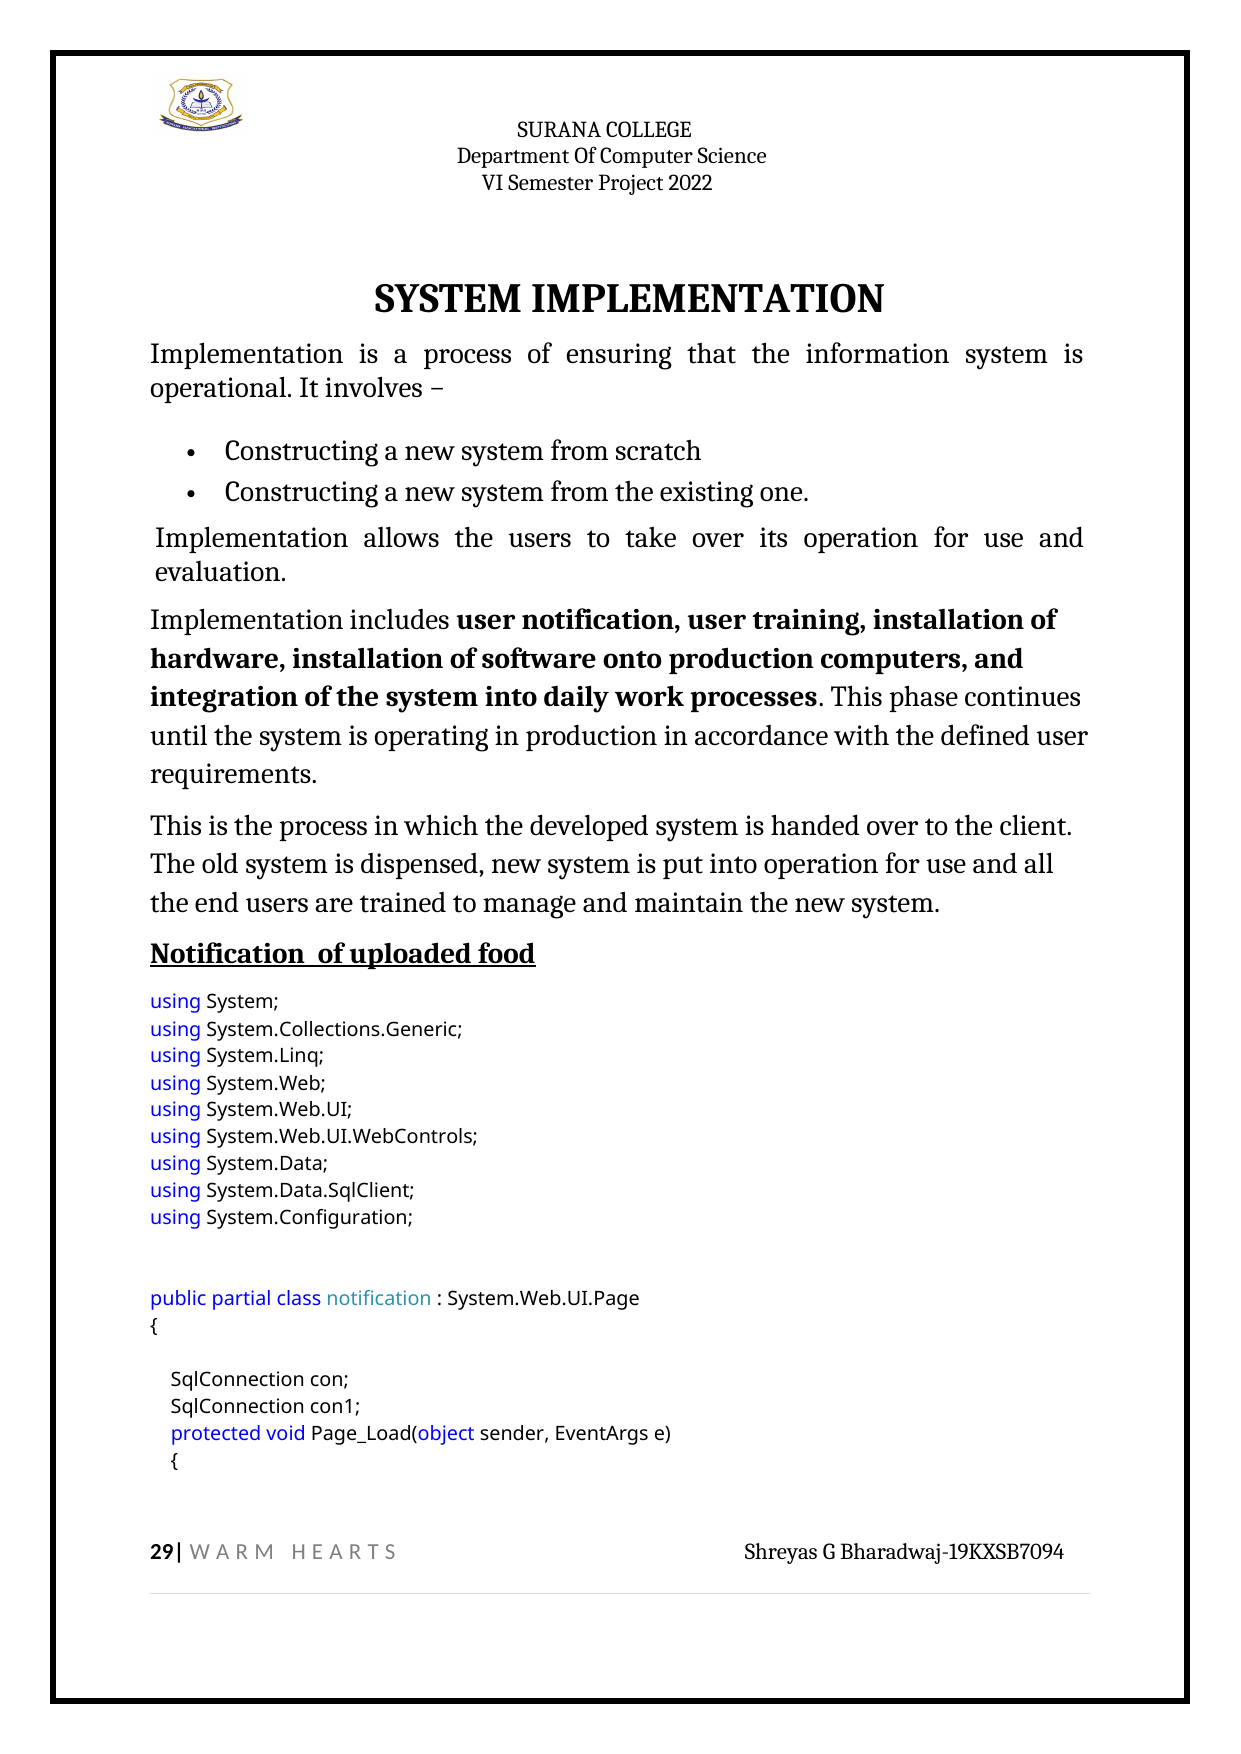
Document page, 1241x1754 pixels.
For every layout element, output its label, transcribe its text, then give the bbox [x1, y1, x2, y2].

text Implementation includes user notification, user training, installation of hardware, installation of software onto production computers, and integration of the system into daily work processes. This phase continues until the system is operating in production in accordance with the defined user requirements. [150, 603, 1090, 791]
text using System.Web; [150, 1069, 1090, 1096]
text This is the process in which the developed system is handed over to the client. The old system is dispensed, new system is put into operation for use and all the end users are trained to manage and maintain the new system. [150, 809, 1090, 919]
text using System.Web.UI; [150, 1096, 1090, 1123]
text Implementation allows the users to take over its operation for use and evaluation. [155, 521, 1085, 588]
text using System.Data; [150, 1150, 1090, 1177]
text public partial class notification : System.Web.UI.Page [150, 1284, 1090, 1312]
text { [150, 1446, 1090, 1473]
text using System.Linq; [150, 1042, 1090, 1069]
list Constructing a new system from scratch [187, 434, 1090, 467]
text using System.Collections.Generic; [150, 1015, 1090, 1042]
text Implementation is a process of ensuring that the information system is operational. It involves − [150, 338, 1085, 405]
text { [150, 1312, 1090, 1338]
text SYSTEM IMPLEMENTATION [300, 275, 1085, 323]
text using System.Data.SqlClient; [150, 1177, 1090, 1204]
text SqlConnection con; [150, 1366, 1090, 1392]
text using System.Configuration; [150, 1204, 1090, 1231]
text protected void Page_Load(object sender, EventArgs e) [150, 1419, 1090, 1446]
text SqlConnection con1; [150, 1392, 1090, 1419]
text using System; [150, 988, 1090, 1015]
text using System.Web.UI.WebControls; [150, 1123, 1090, 1150]
text Notification of uploaded food [150, 937, 1090, 970]
picture [150, 73, 252, 138]
list Constructing a new system from the existing one. [187, 475, 1090, 509]
